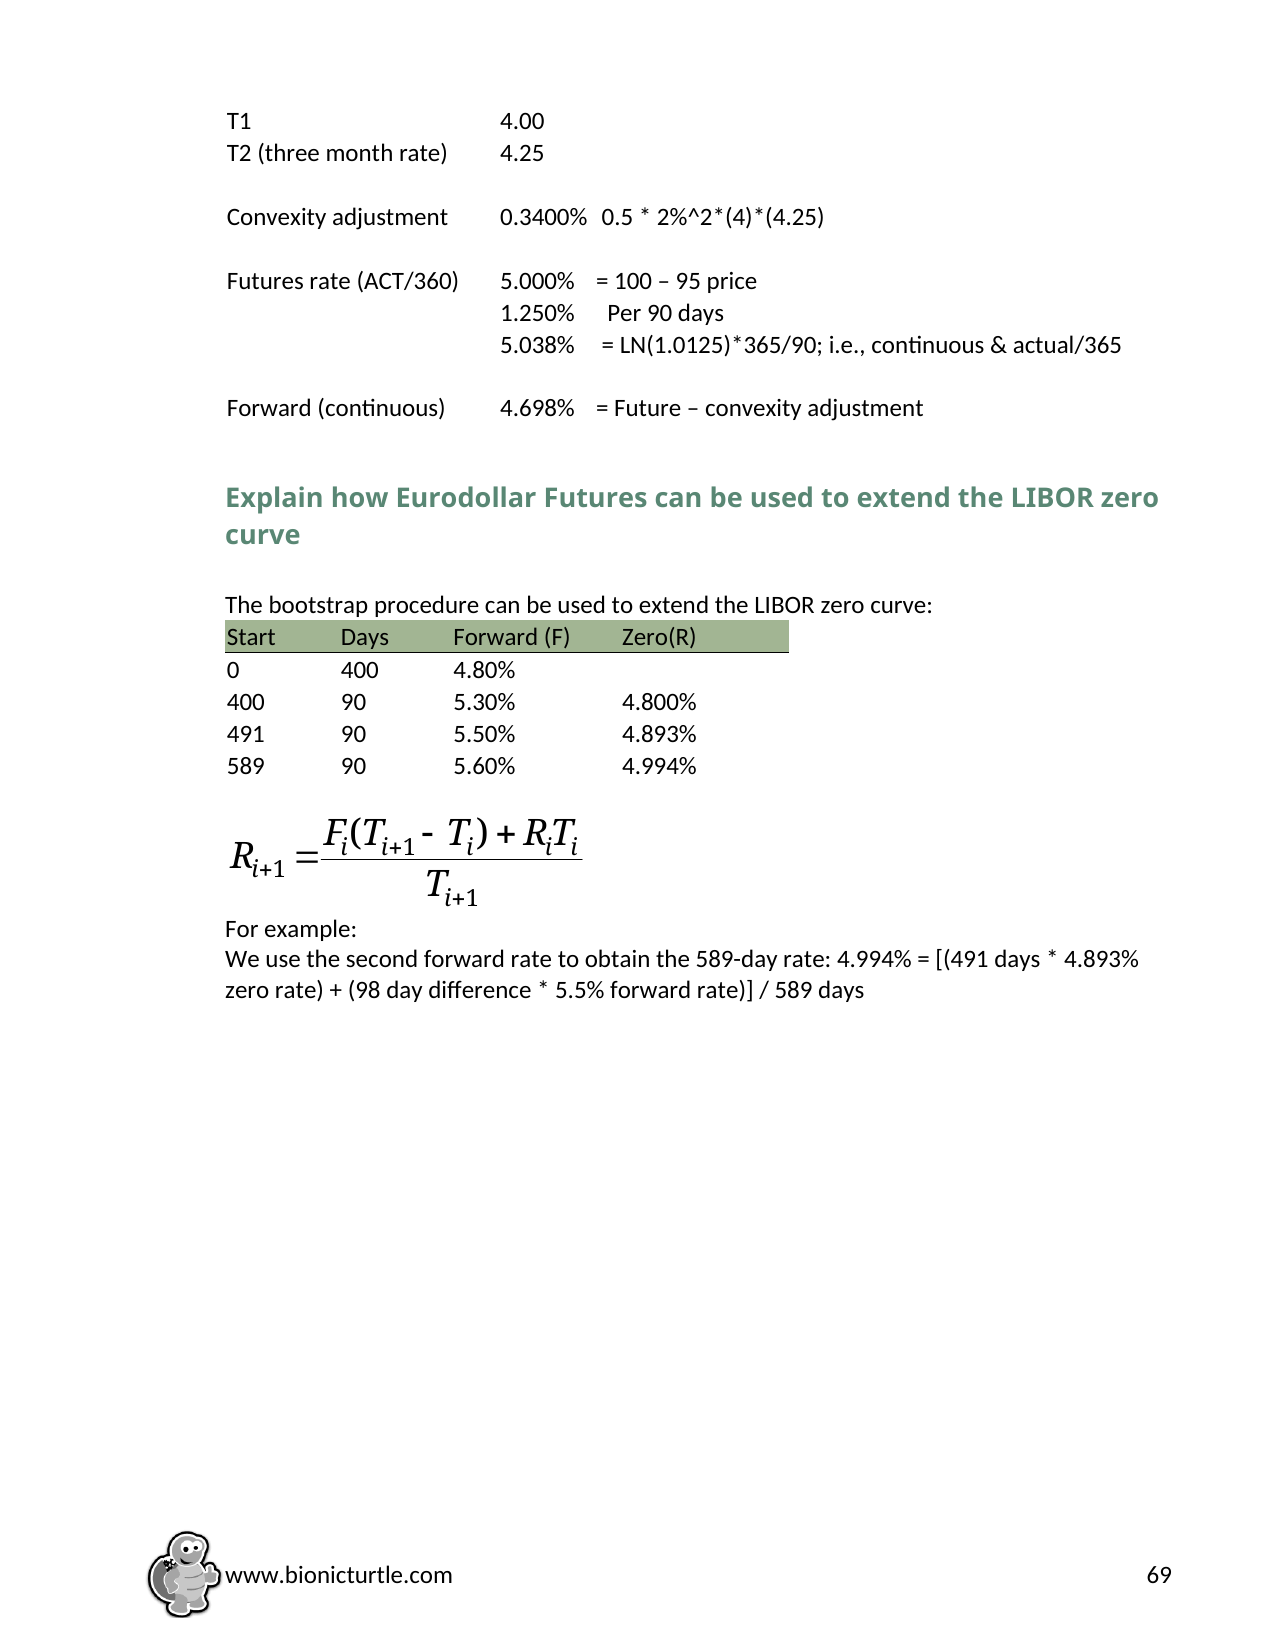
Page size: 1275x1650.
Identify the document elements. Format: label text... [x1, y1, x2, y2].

text We use the second forward rate to obtain the 589-day rate: 4.994% = [(491 days * 4.893% zero rate) + (98 day difference * 5.5% forward rate)] / 589 days [225, 943, 1172, 1004]
text The bootstrap procedure can be used to extend the LIBOR zero curve: [225, 589, 1172, 619]
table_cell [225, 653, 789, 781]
subtitle Explain how Eurodollar Futures can be used to extend the LIBOR zero curve [225, 478, 1172, 589]
text For example: [225, 913, 1172, 943]
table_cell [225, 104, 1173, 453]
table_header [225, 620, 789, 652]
